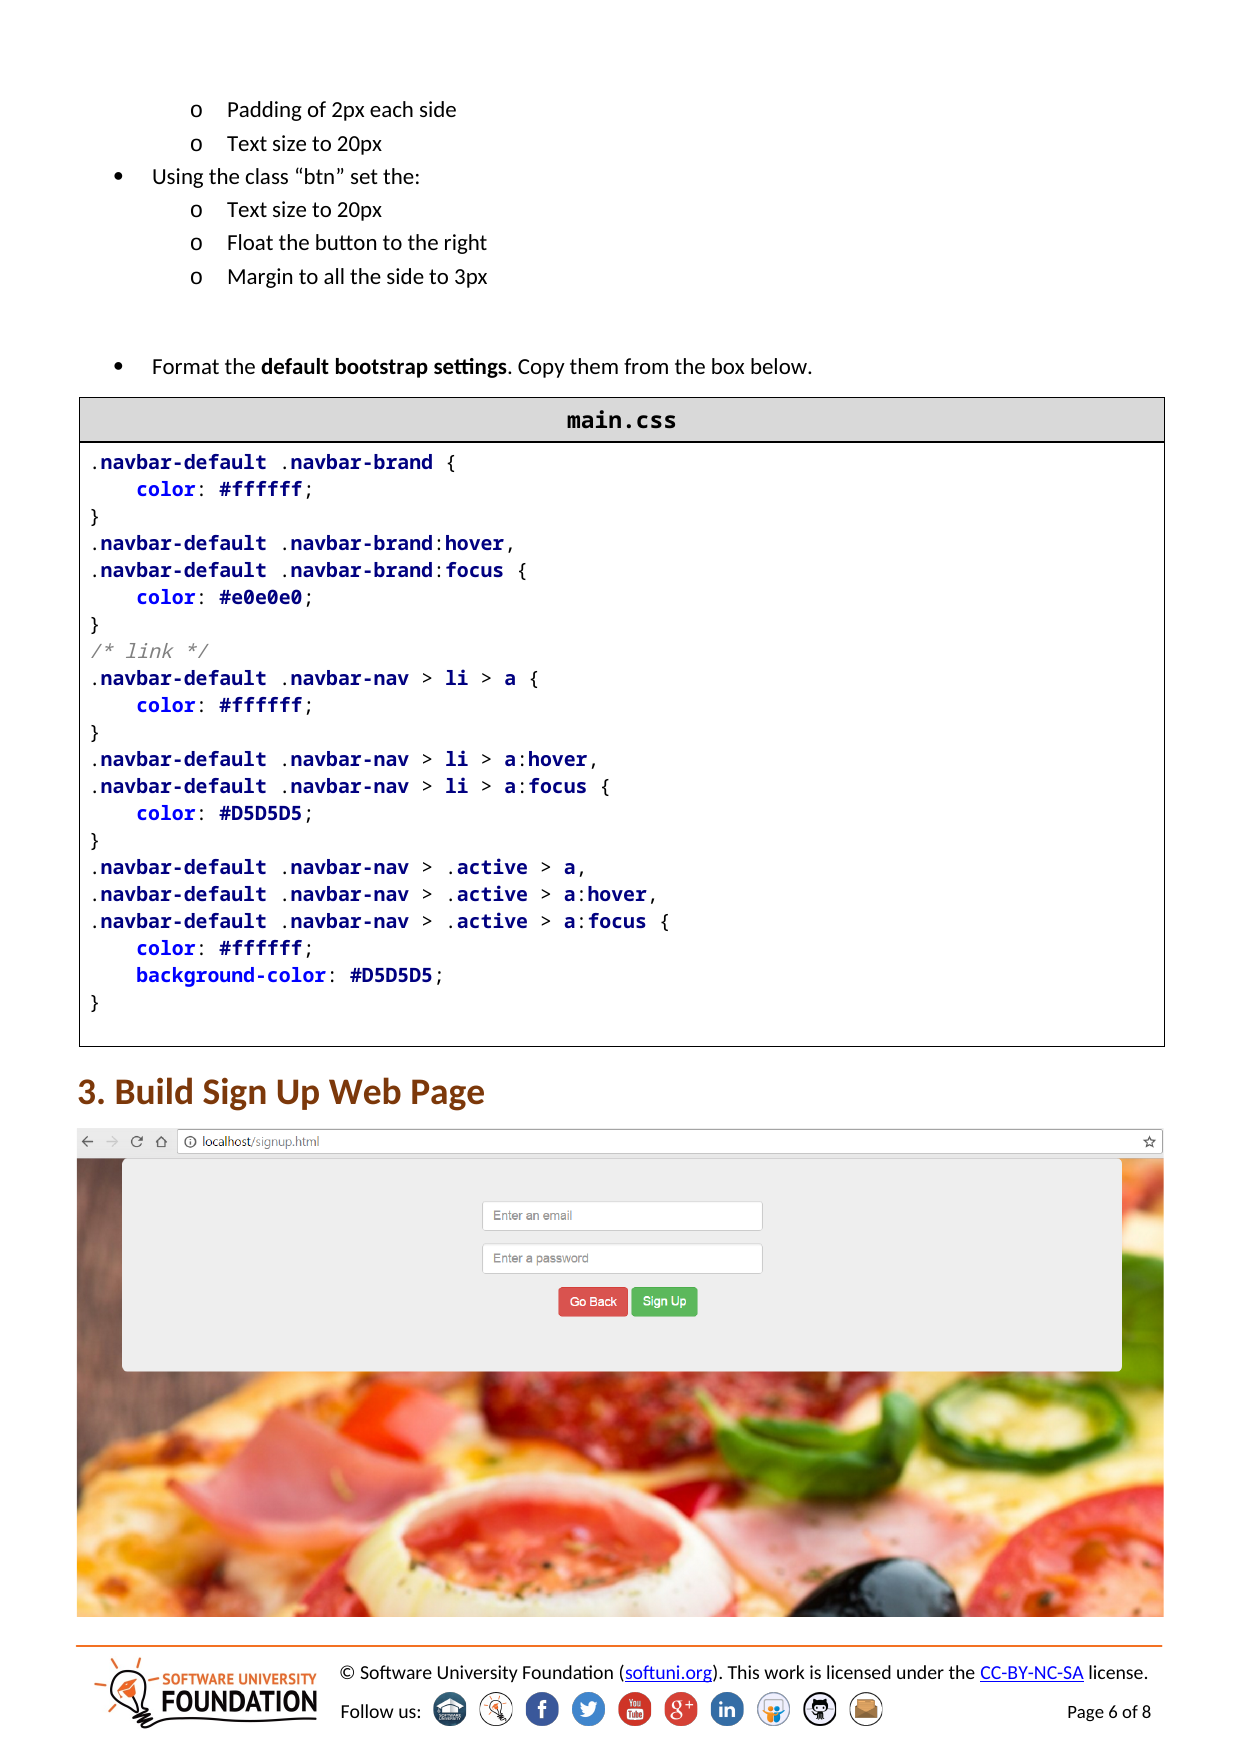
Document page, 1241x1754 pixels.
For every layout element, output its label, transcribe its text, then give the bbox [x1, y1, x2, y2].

picture [849, 1692, 883, 1726]
list Margin to all the side to 3px [189, 262, 1163, 291]
list Float the button to the right [189, 228, 1163, 257]
list Text size to 20px [189, 195, 1163, 224]
table_header main.css [80, 398, 1164, 441]
picture [803, 1692, 837, 1726]
picture [572, 1692, 605, 1726]
picture [479, 1692, 513, 1726]
picture [525, 1692, 559, 1726]
list Text size to 20px [189, 129, 1163, 158]
picture [433, 1692, 467, 1726]
list Padding of 2px each side [189, 95, 1163, 124]
list Format the default bootstrap settings. Copy them from the box below. [114, 352, 1163, 381]
table_cell .navbar-default .navbar-brand { color: #ffffff; } .navbar-default .navbar-brand:hover, .navbar-default .navbar-brand:focus { color: #e0e0e0; } /* link */ .navbar-default .navbar-nav > li > a { color: #ffffff; } .navbar-default .navbar-nav > li > a:hover, .navbar-default .navbar-nav > li > a:focus { color: #D5D5D5; } .navbar-default .navbar-nav > .active > a, .navbar-default .navbar-nav > .active > a:hover, .navbar-default .navbar-nav > .active > a:focus { color: #ffffff; background-color: #D5D5D5; } [80, 443, 1164, 1046]
picture [93, 1656, 317, 1729]
subtitle Build Sign Up Web Page [77, 1068, 1163, 1113]
picture [710, 1692, 744, 1726]
list Using the class “btn” set the: [114, 162, 1163, 191]
picture [664, 1692, 698, 1726]
picture [76, 1128, 1164, 1617]
picture [757, 1692, 790, 1726]
picture [618, 1692, 652, 1726]
